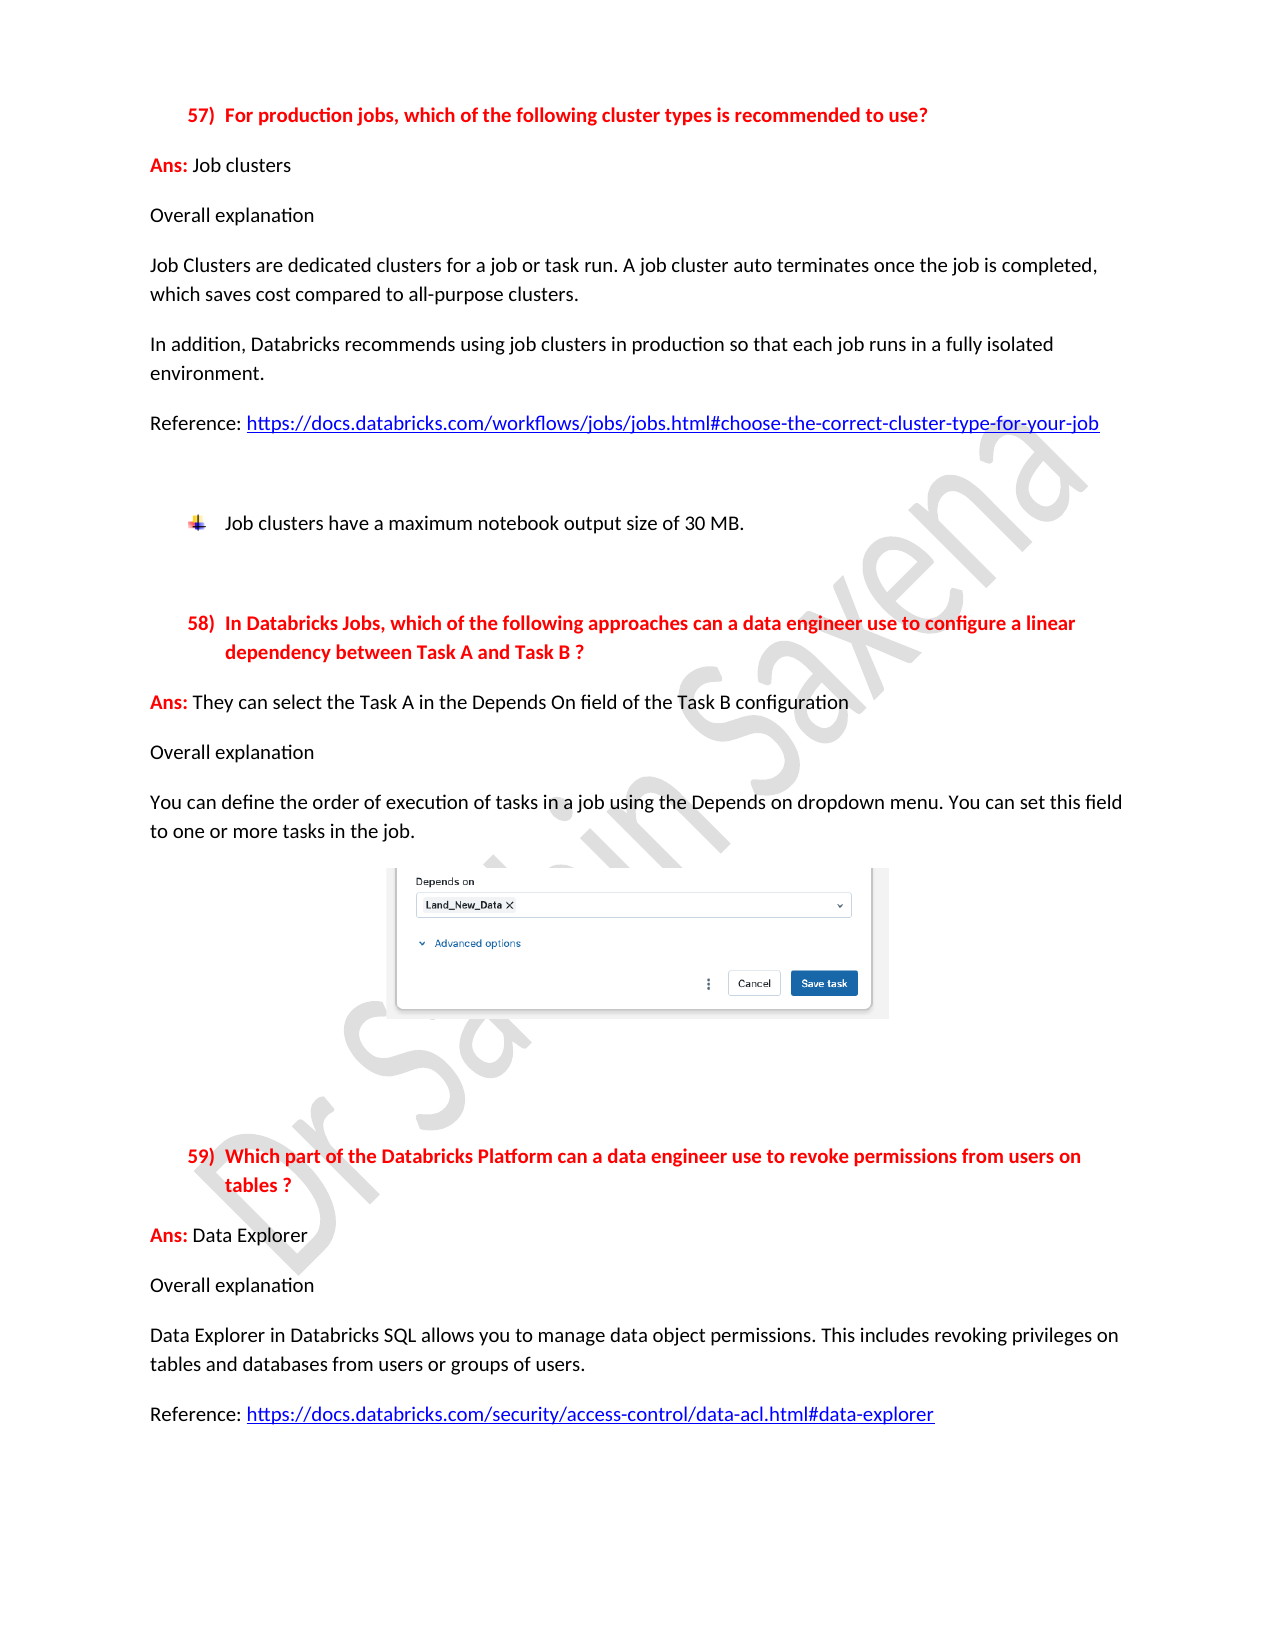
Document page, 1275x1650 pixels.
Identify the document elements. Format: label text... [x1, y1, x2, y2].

text Data Explorer in Databricks SQL allows you to manage data object permissions. This includes revoking privileges on tables and databases from users or groups of users. [150, 1322, 1125, 1377]
text You can define the order of execution of tasks in a job using the Depends on dropdown menu. You can set this field to one or more tasks in the job. [150, 789, 1125, 844]
list Job clusters have a maximum notebook output size of 30 MB. [187, 510, 1125, 536]
text Reference: https://docs.databricks.com/workflows/jobs/jobs.html#choose-the-correct-cluster-type-for-your-job [150, 410, 1125, 436]
text Ans: They can select the Task A in the Depends On field of the Task B configuration [150, 689, 1125, 715]
text Ans: Data Explorer [150, 1222, 1125, 1248]
picture [188, 513, 206, 531]
list Which part of the Databricks Platform can a data engineer use to revoke permissions from users on tables ? [187, 1143, 1125, 1198]
list In Databricks Jobs, which of the following approaches can a data engineer use to configure a linear dependency between Task A and Task B ? [187, 610, 1125, 665]
text In addition, Databricks recommends using job clusters in production so that each job runs in a fully isolated environment. [150, 331, 1125, 386]
text Reference: https://docs.databricks.com/security/access-control/data-acl.html#data-explorer [150, 1401, 1125, 1427]
text Overall explanation [150, 202, 1125, 227]
list For production jobs, which of the following cluster types is recommended to use? [187, 102, 1125, 127]
picture [386, 868, 889, 1019]
text Overall explanation [150, 1272, 1125, 1298]
text Job Clusters are dedicated clusters for a job or task run. A job cluster auto terminates once the job is completed, which saves cost compared to all-purpose clusters. [150, 252, 1125, 306]
text Ans: Job clusters [150, 152, 1125, 177]
text Overall explanation [150, 739, 1125, 765]
